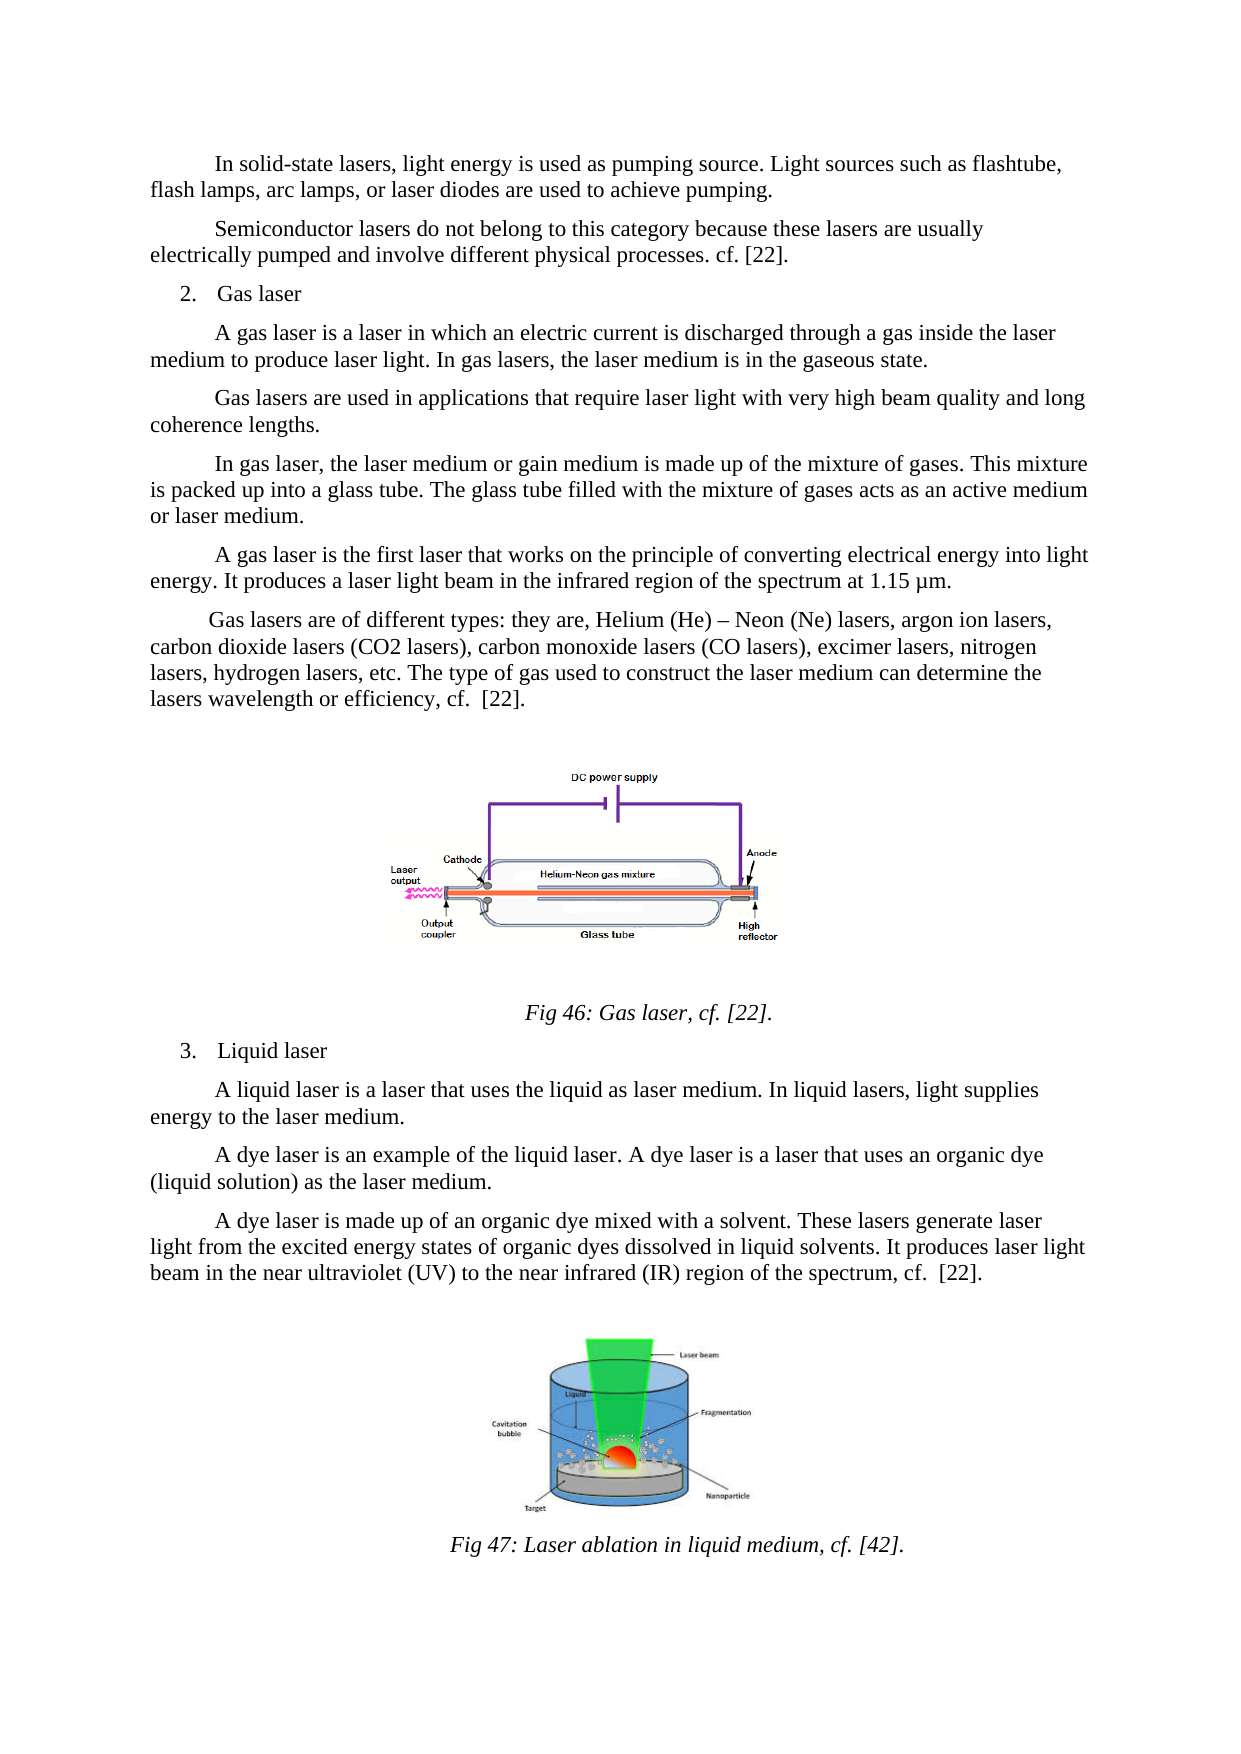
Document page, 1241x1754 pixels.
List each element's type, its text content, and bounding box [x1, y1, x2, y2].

text A gas laser is the first laser that works on the principle of converting electrical energy into light energy. It produces a laser light beam in the infrared region of the spectrum at 1.15 µm. [150, 541, 1090, 594]
text Gas lasers are of different types: they are, Helium (He) – Neon (Ne) lasers, argon ion lasers, carbon dioxide lasers (CO2 lasers), carbon monoxide lasers (CO lasers), excimer lasers, nitrogen lasers, hydrogen lasers, etc. The type of gas used to construct the laser medium can determine the lasers wavelength or efficiency, cf. [22]. [150, 606, 1090, 712]
text Gas lasers are used in applications that require laser light with very high beam quality and long coherence lengths. [150, 384, 1090, 437]
picture [388, 764, 781, 948]
picture [481, 1338, 759, 1513]
text Semiconductor lasers do not belong to this category because these lasers are usually electrically pumped and involve different physical processes. cf. [22]. [150, 215, 1090, 268]
text A liquid laser is a laser that uses the liquid as laser medium. In liquid lasers, light supplies energy to the laser medium. [150, 1076, 1090, 1129]
text A dye laser is made up of an organic dye mixed with a solvent. These lasers generate laser light from the excited energy states of organic dyes dissolved in liquid solvents. It produces laser light beam in the near ultraviolet (UV) to the near infrared (IR) region of the spectrum, cf. [22]. [150, 1207, 1090, 1286]
text In gas laser, the laser medium or gain medium is made up of the mixture of gases. This mixture is packed up into a glass tube. The glass tube filled with the mixture of gases acts as an active medium or laser medium. [150, 450, 1090, 529]
text Fig 47: Laser ablation in liquid medium, cf. [42]. [375, 1531, 1090, 1558]
text In solid-state lasers, light energy is used as pumping source. Light sources such as flashtube, flash lamps, arc lamps, or laser diodes are used to achieve pumping. [150, 150, 1090, 203]
list Liquid laser [179, 1037, 1090, 1064]
text Fig 46: Gas laser, cf. [22]. [450, 999, 1090, 1025]
text A dye laser is an example of the liquid laser. A dye laser is a laser that uses an organic dye (liquid solution) as the laser medium. [150, 1142, 1090, 1194]
text A gas laser is a laser in which an electric current is discharged through a gas inside the laser medium to produce laser light. In gas lasers, the laser medium is in the gaseous state. [150, 319, 1090, 372]
list Gas laser [179, 280, 1090, 307]
